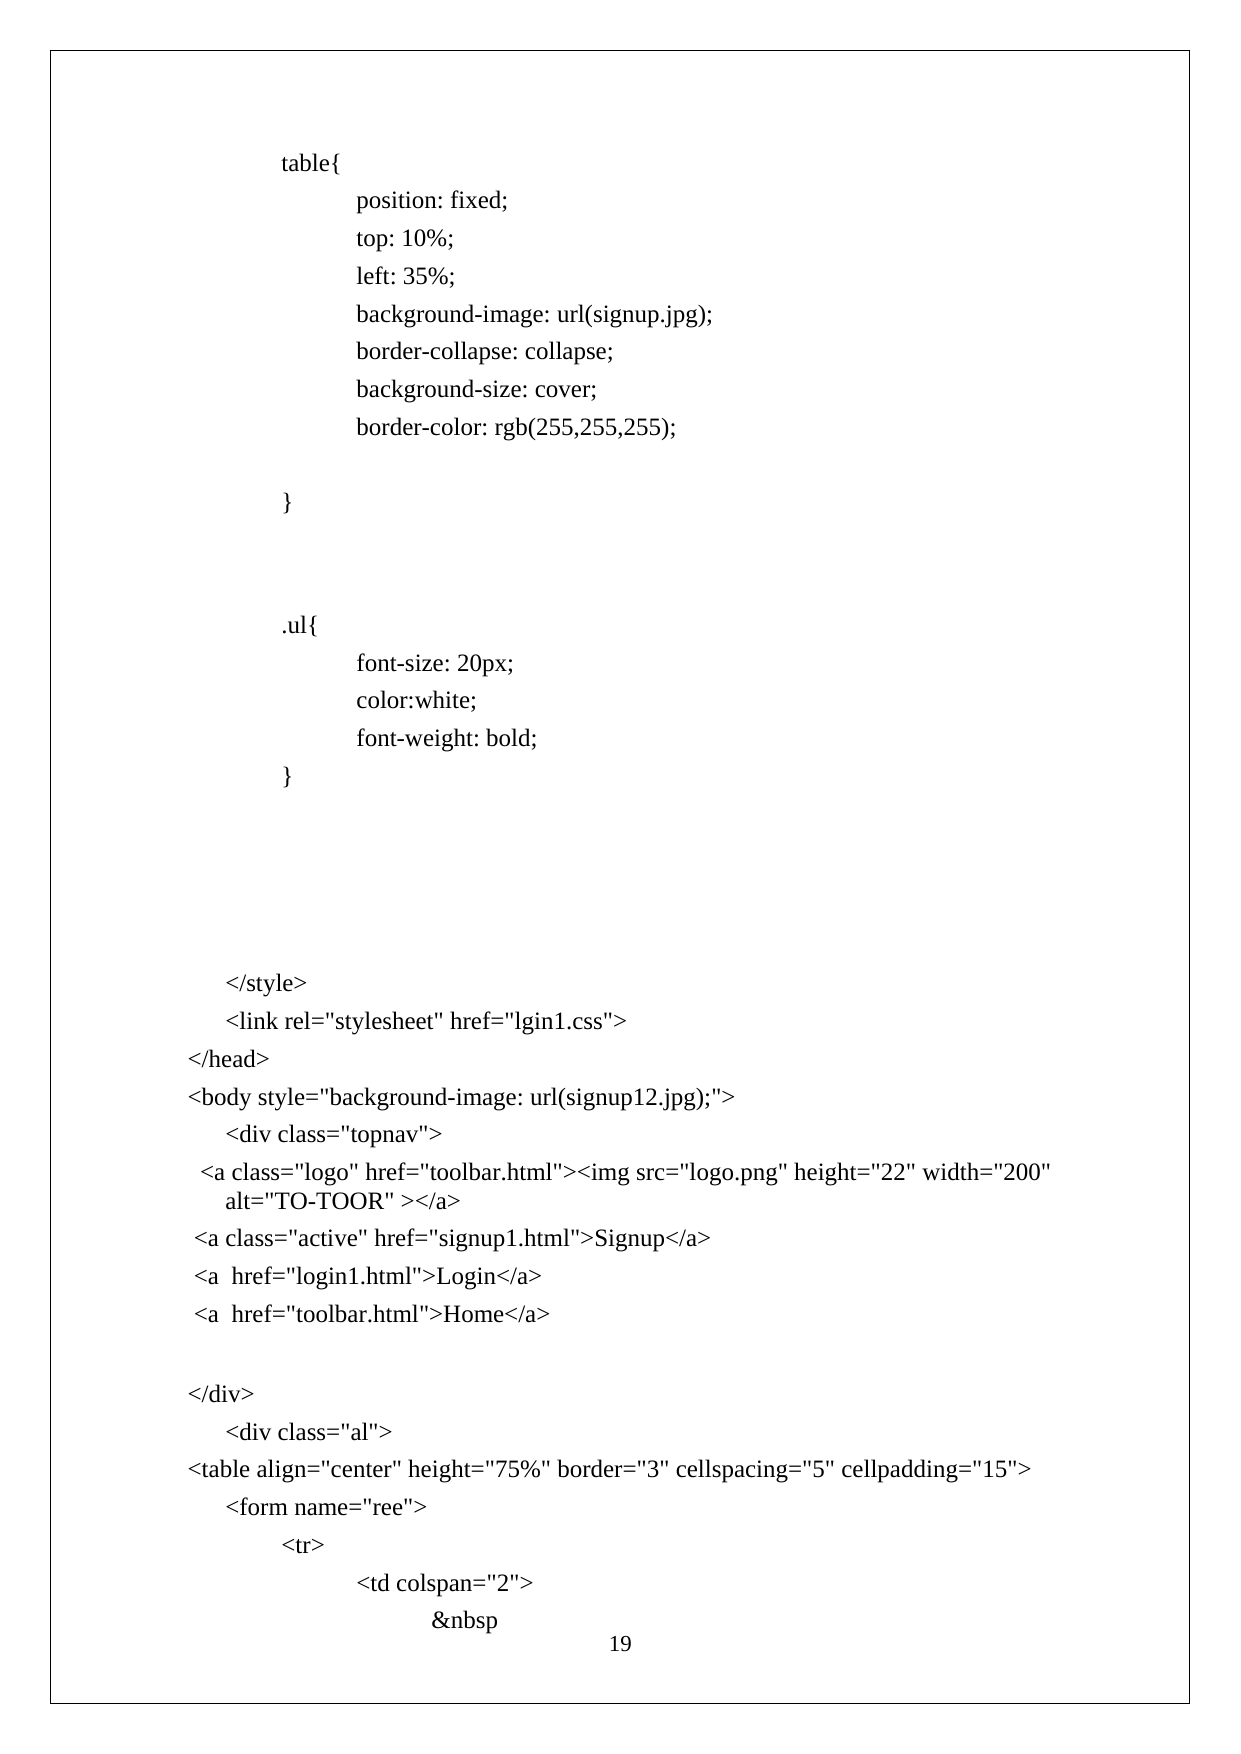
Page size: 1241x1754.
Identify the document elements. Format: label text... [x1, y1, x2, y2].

subtitle <a class="logo" href="toolbar.html"><img src="logo.png" height="22" width="200" alt="TO-TOOR" ></a> [187, 1157, 1140, 1214]
subtitle <td colspan="2"> [187, 1568, 1140, 1596]
subtitle top: 10%; [187, 223, 1140, 252]
subtitle </head> [187, 1044, 1140, 1073]
subtitle <a href="login1.html">Login</a> [187, 1261, 1140, 1290]
subtitle <div class="topnav"> [187, 1119, 1140, 1148]
subtitle } [187, 487, 1140, 516]
subtitle </div> [187, 1379, 1140, 1408]
subtitle <a href="toolbar.html">Home</a> [187, 1299, 1140, 1328]
subtitle <a class="active" href="signup1.html">Signup</a> [187, 1223, 1140, 1252]
subtitle <link rel="stylesheet" href="lgin1.css"> [187, 1006, 1140, 1035]
subtitle <tr> [187, 1530, 1140, 1559]
subtitle </style> [187, 968, 1140, 997]
subtitle left: 35%; [187, 261, 1140, 290]
subtitle <form name="ree"> [187, 1492, 1140, 1521]
subtitle border-color: rgb(255,255,255); [187, 412, 1140, 441]
subtitle .ul{ [187, 610, 1140, 639]
subtitle font-weight: bold; [187, 723, 1140, 752]
subtitle } [187, 761, 1140, 789]
subtitle <table align="center" height="75%" border="3" cellspacing="5" cellpadding="15"> [187, 1454, 1140, 1483]
subtitle <div class="al"> [187, 1417, 1140, 1446]
subtitle position: fixed; [187, 186, 1140, 214]
subtitle color:white; [187, 685, 1140, 714]
subtitle border-collapse: collapse; [187, 336, 1140, 365]
subtitle table{ [187, 148, 1140, 177]
subtitle &nbsp [187, 1605, 1140, 1634]
subtitle background-size: cover; [187, 374, 1140, 403]
subtitle background-image: url(signup.jpg); [187, 299, 1140, 327]
subtitle font-size: 20px; [187, 648, 1140, 676]
subtitle <body style="background-image: url(signup12.jpg);"> [187, 1082, 1140, 1110]
